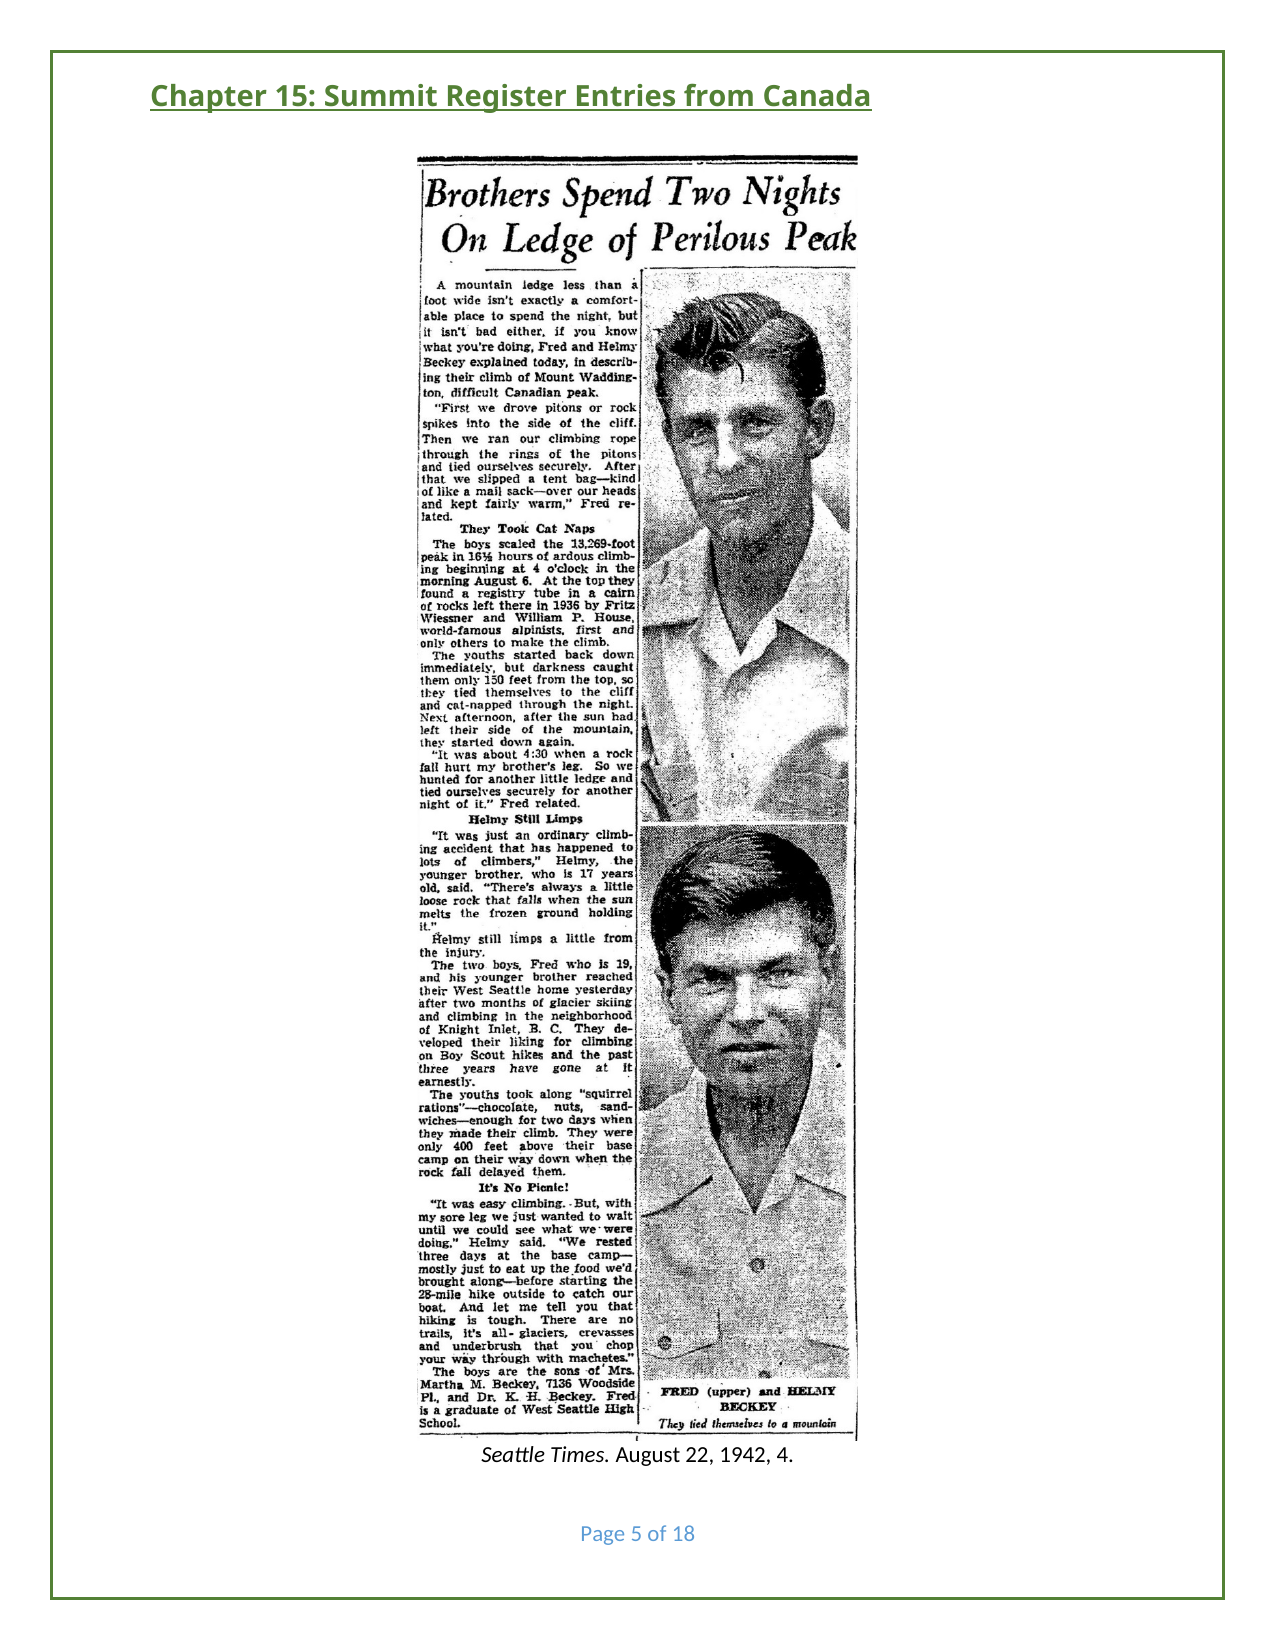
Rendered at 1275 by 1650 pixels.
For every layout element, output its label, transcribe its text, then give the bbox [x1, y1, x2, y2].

picture [417, 150, 858, 1441]
text Seattle Times. August 22, 1942, 4. [150, 1441, 1125, 1468]
